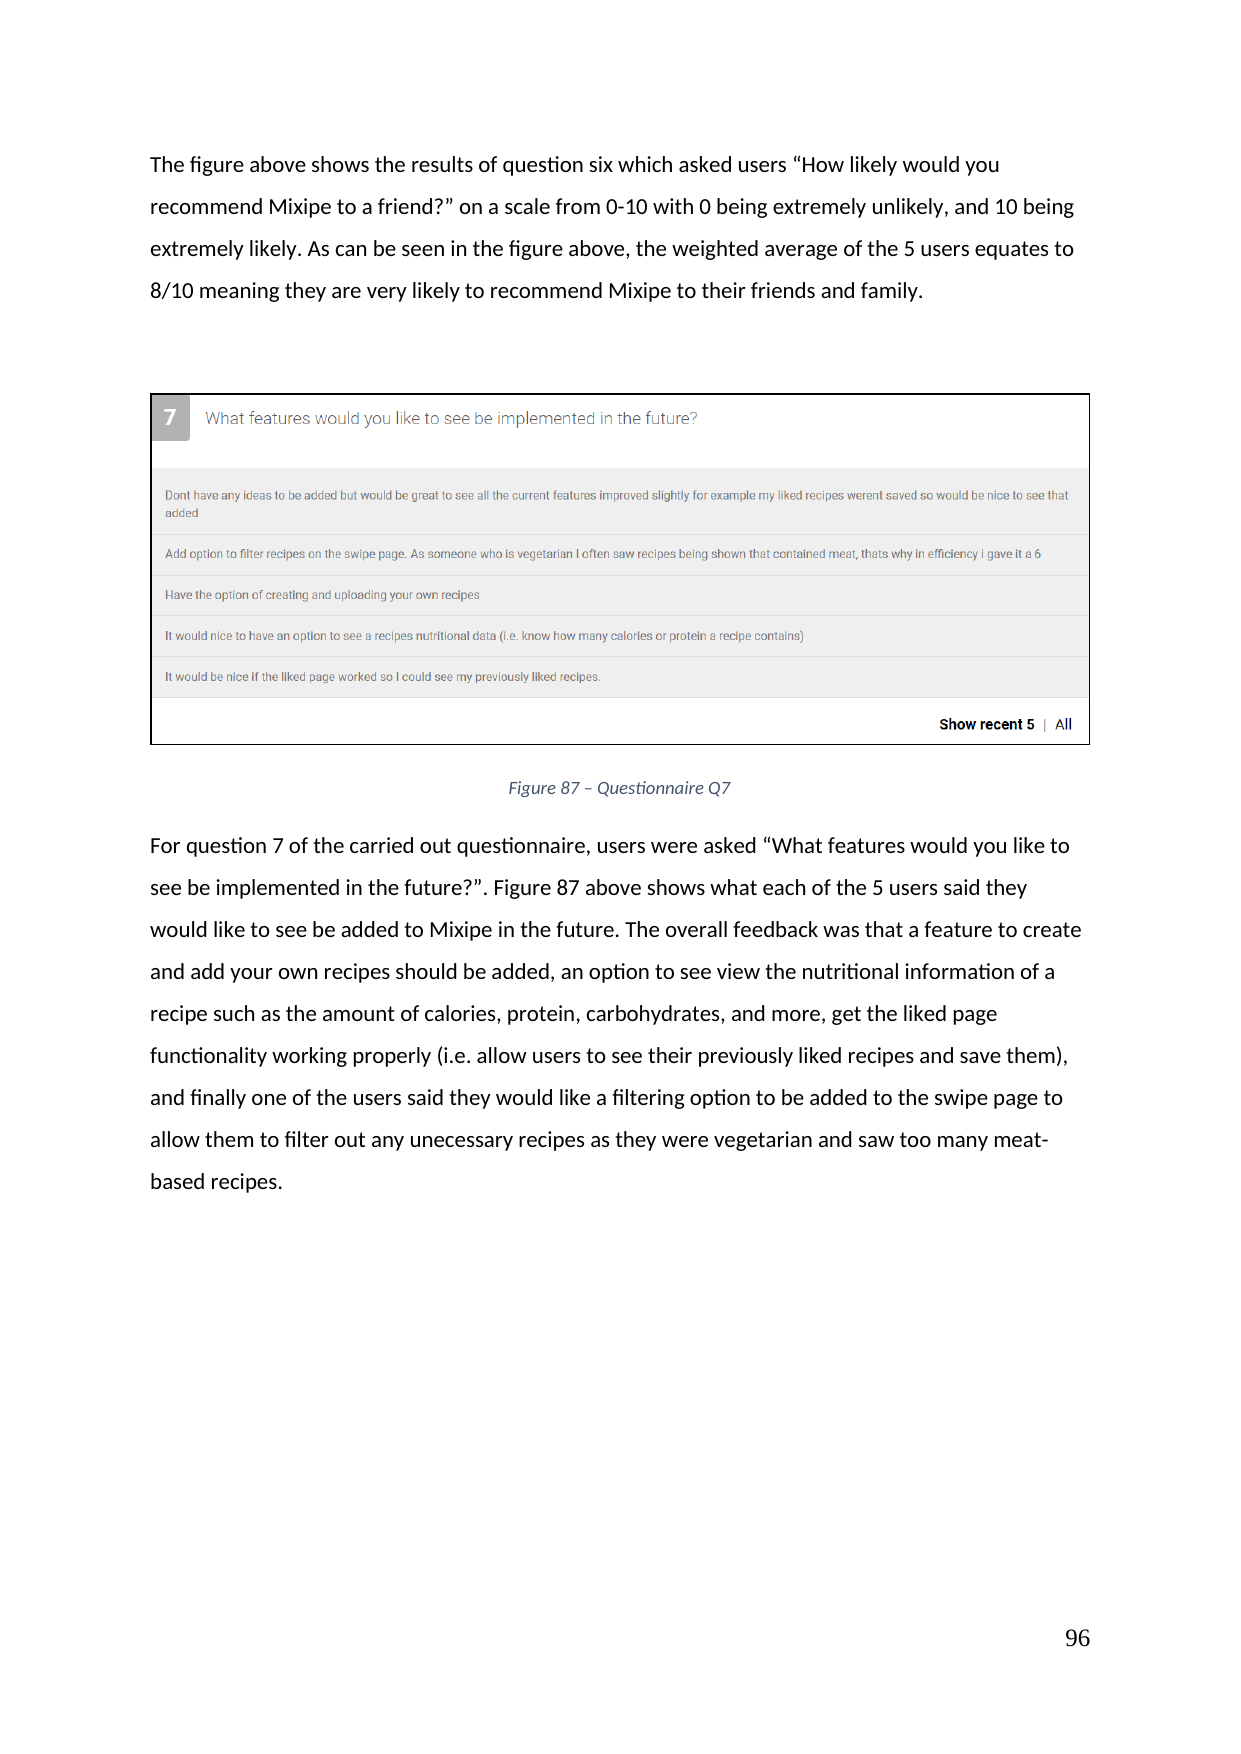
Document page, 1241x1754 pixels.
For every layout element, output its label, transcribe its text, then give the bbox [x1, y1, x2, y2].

picture [152, 395, 1089, 744]
text The figure above shows the results of question six which asked users “How likely would you recommend Mixipe to a friend?” on a scale from 0-10 with 0 being extremely unlikely, and 10 being extremely likely. As can be seen in the figure above, the weighted average of the 5 users equates to 8/10 meaning they are very likely to recommend Mixipe to their friends and family. [150, 150, 1090, 304]
text For question 7 of the carried out questionnaire, users were asked “What features would you like to see be implemented in the future?”. Figure 87 above shows what each of the 5 users said they would like to see be added to Mixipe in the future. The overall feedback was that a feature to create and add your own recipes should be added, an option to see view the nutritional information of a recipe such as the amount of calories, protein, carbohydrates, and more, get the liked page functionality working properly (i.e. allow users to see their previously liked recipes and save them), and finally one of the users said they would like a filtering option to be added to the swipe page to allow them to filter out any unecessary recipes as they were vegetarian and saw too many meat-based recipes. [150, 831, 1090, 1195]
